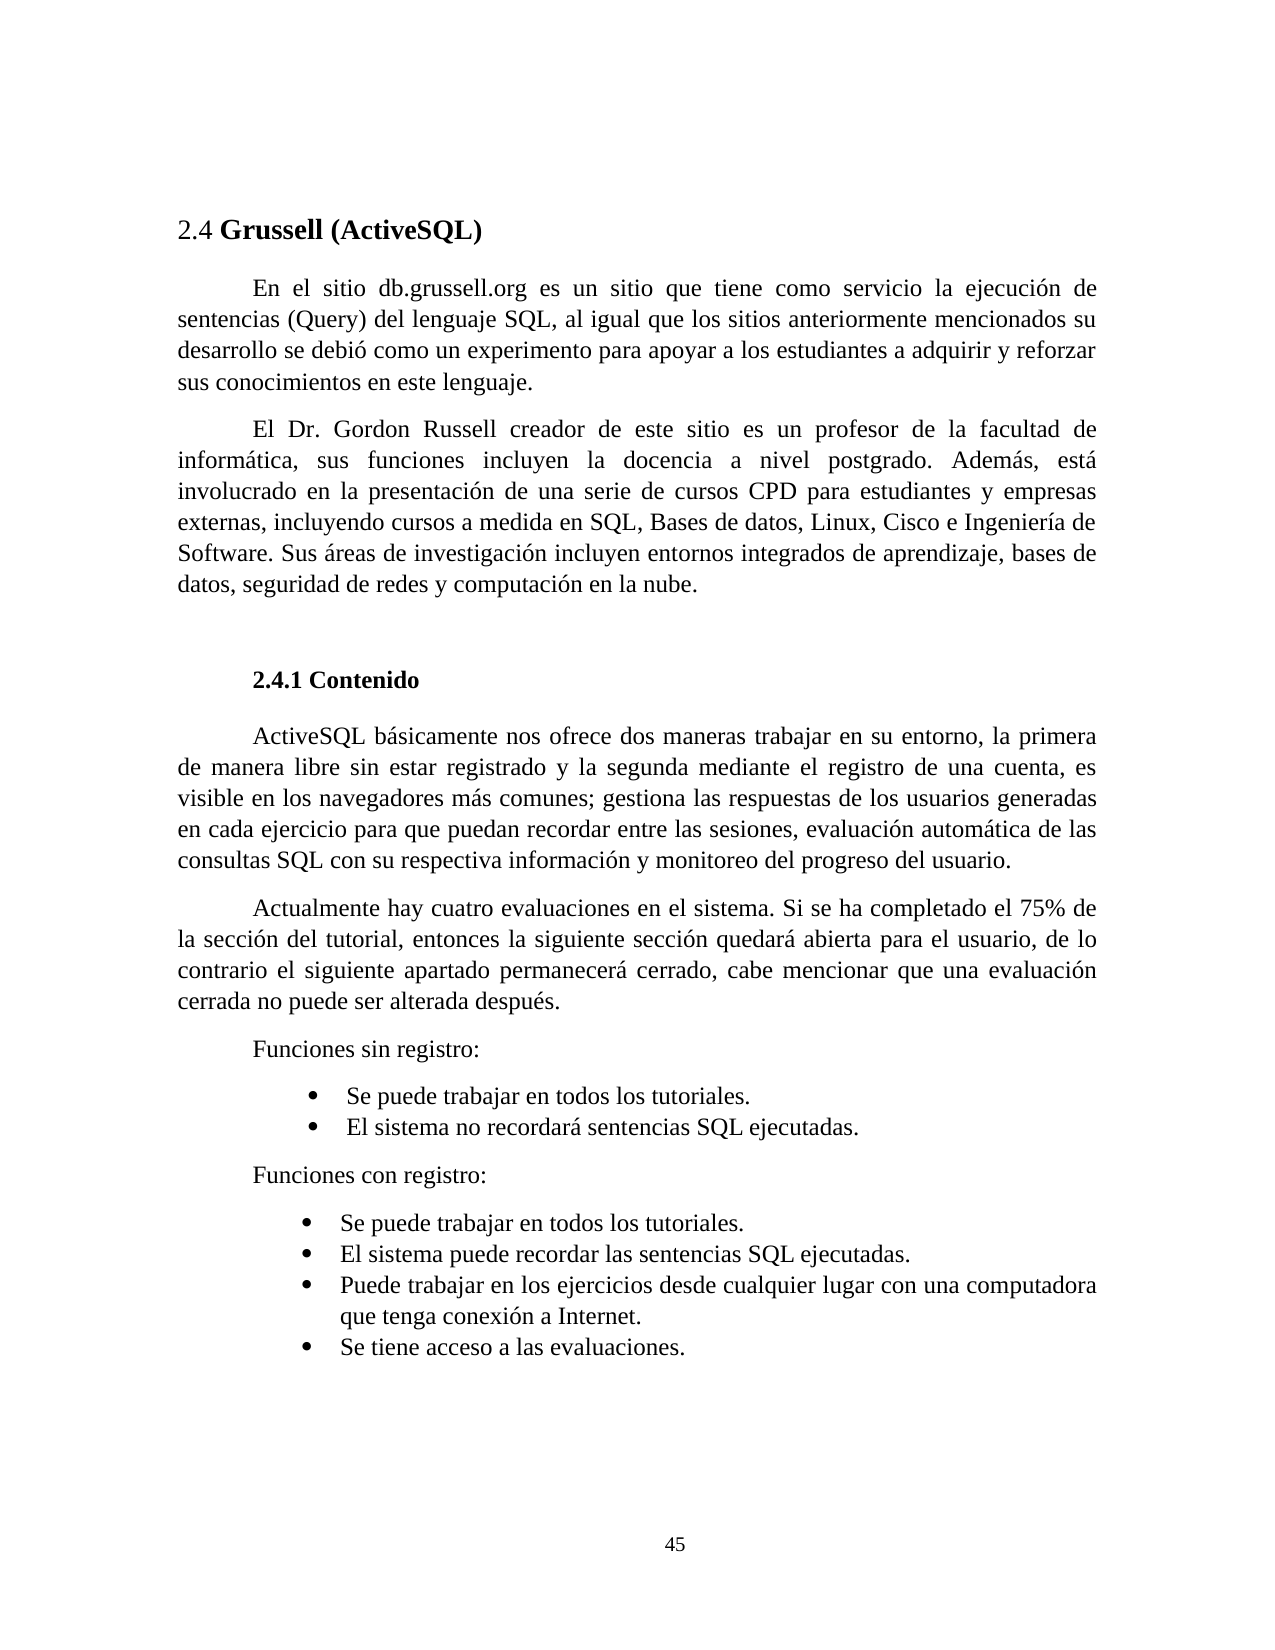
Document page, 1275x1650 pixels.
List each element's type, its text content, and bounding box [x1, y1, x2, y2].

text El Dr. Gordon Russell creador de este sitio es un profesor de la facultad de informática, sus funciones incluyen la docencia a nivel postgrado. Además, está involucrado en la presentación de una serie de cursos CPD para estudiantes y empresas externas, incluyendo cursos a medida en SQL, Bases de datos, Linux, Cisco e Ingeniería de Software. Sus áreas de investigación incluyen entornos integrados de aprendizaje, bases de datos, seguridad de redes y computación en la nube. [177, 414, 1098, 598]
list Se puede trabajar en todos los tutoriales. [302, 1208, 1098, 1237]
subtitle Grussell (ActiveSQL) [177, 212, 219, 246]
text Funciones con registro: [177, 1160, 1098, 1189]
text Actualmente hay cuatro evaluaciones en el sistema. Si se ha completado el 75% de la sección del tutorial, entonces la siguiente sección quedará abierta para el usuario, de lo contrario el siguiente apartado permanecerá cerrado, cabe mencionar que una evaluación cerrada no puede ser alterada después. [177, 893, 1098, 1015]
text En el sitio db.grussell.org es un sitio que tiene como servicio la ejecución de sentencias (Query) del lenguaje SQL, al igual que los sitios anteriormente mencionados su desarrollo se debió como un experimento para apoyar a los estudiantes a adquirir y reforzar sus conocimientos en este lenguaje. [177, 273, 1098, 395]
list Puede trabajar en los ejercicios desde cualquier lugar con una computadora que tenga conexión a Internet. [302, 1270, 1098, 1330]
list Se tiene acceso a las evaluaciones. [302, 1332, 1098, 1361]
list El sistema no recordará sentencias SQL ejecutadas. [308, 1112, 1098, 1141]
subtitle Grussell (ActiveSQL) [340, 212, 1098, 246]
list El sistema puede recordar las sentencias SQL ejecutadas. [302, 1239, 1098, 1268]
list Se puede trabajar en todos los tutoriales. [308, 1081, 1098, 1110]
text ActiveSQL básicamente nos ofrece dos maneras trabajar en su entorno, la primera de manera libre sin estar registrado y la segunda mediante el registro de una cuenta, es visible en los navegadores más comunes; gestiona las respuestas de los usuarios generadas en cada ejercicio para que puedan recordar entre las sesiones, evaluación automática de las consultas SQL con su respectiva información y monitoreo del progreso del usuario. [177, 721, 1098, 874]
subtitle Contenido [177, 665, 1098, 694]
text Funciones sin registro: [177, 1034, 1098, 1062]
